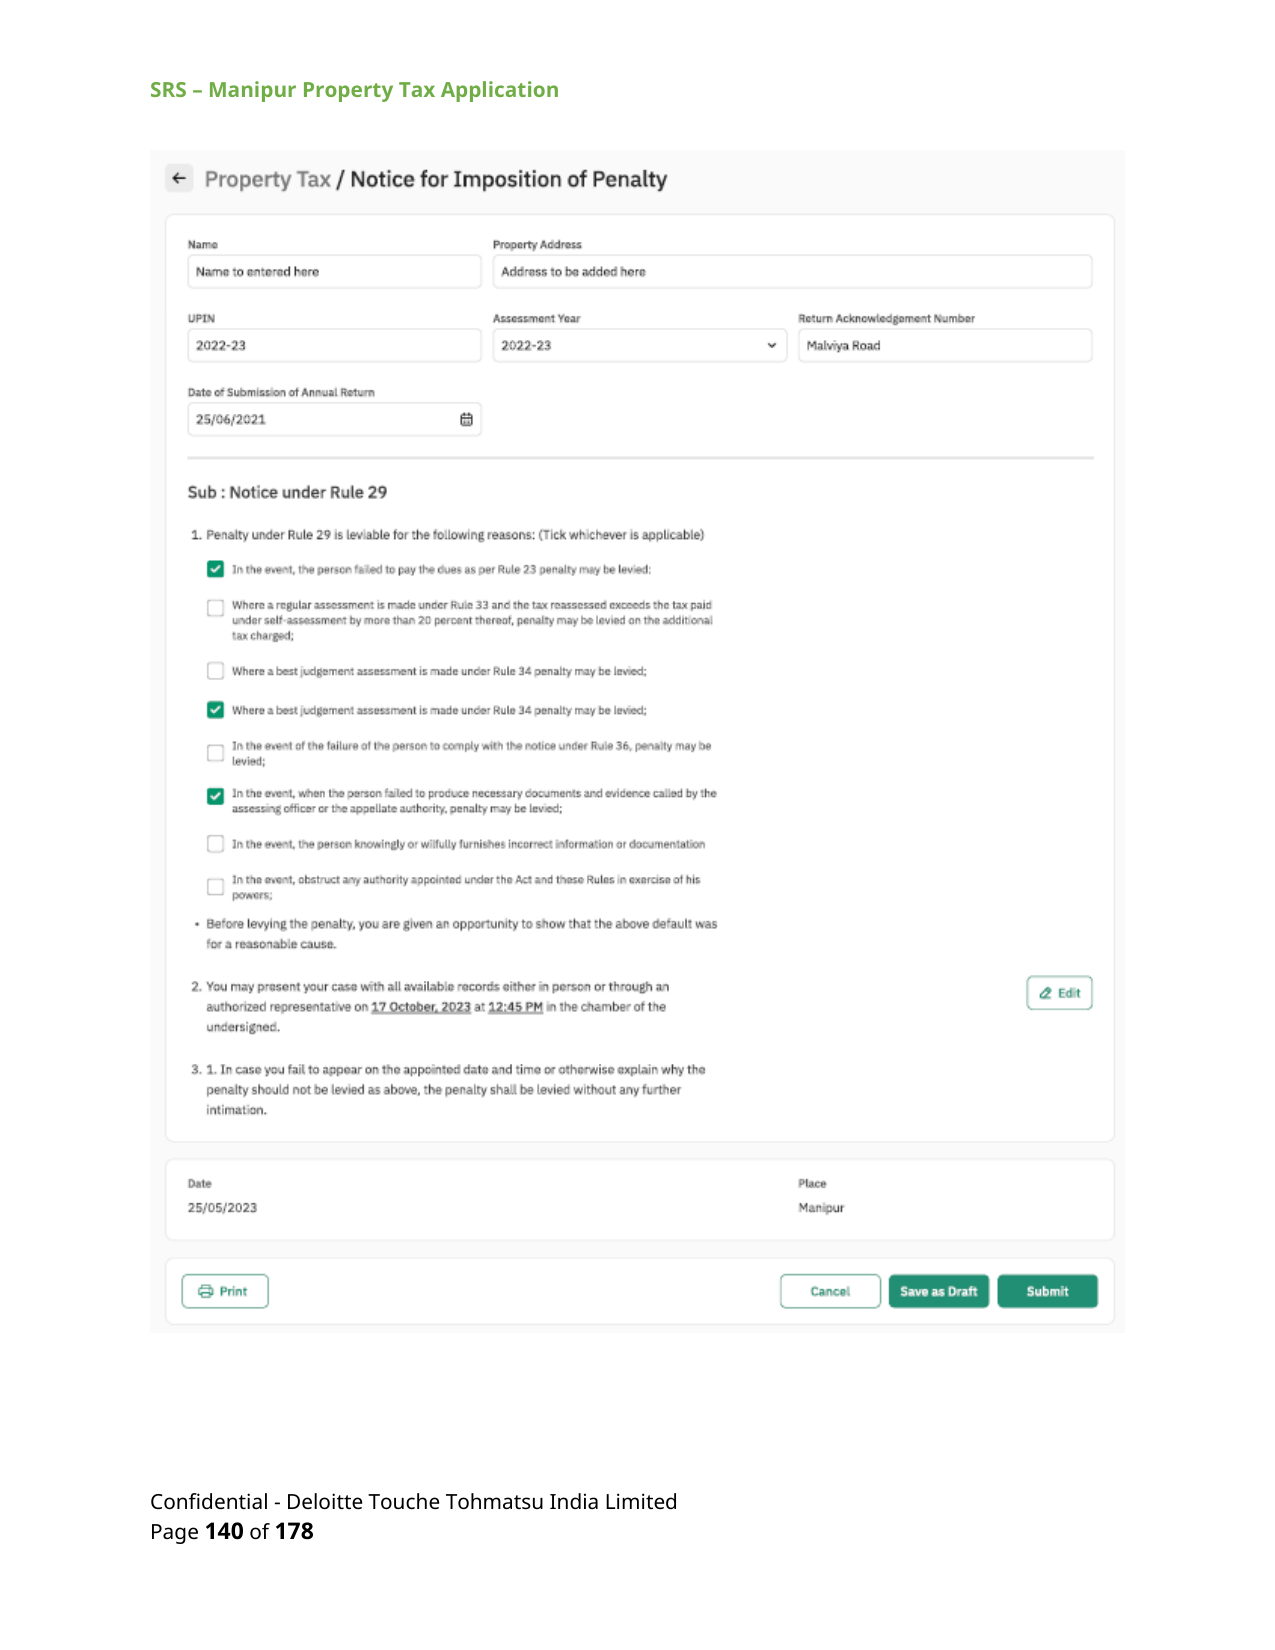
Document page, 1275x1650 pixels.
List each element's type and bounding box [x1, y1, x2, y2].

picture [150, 150, 1125, 1333]
